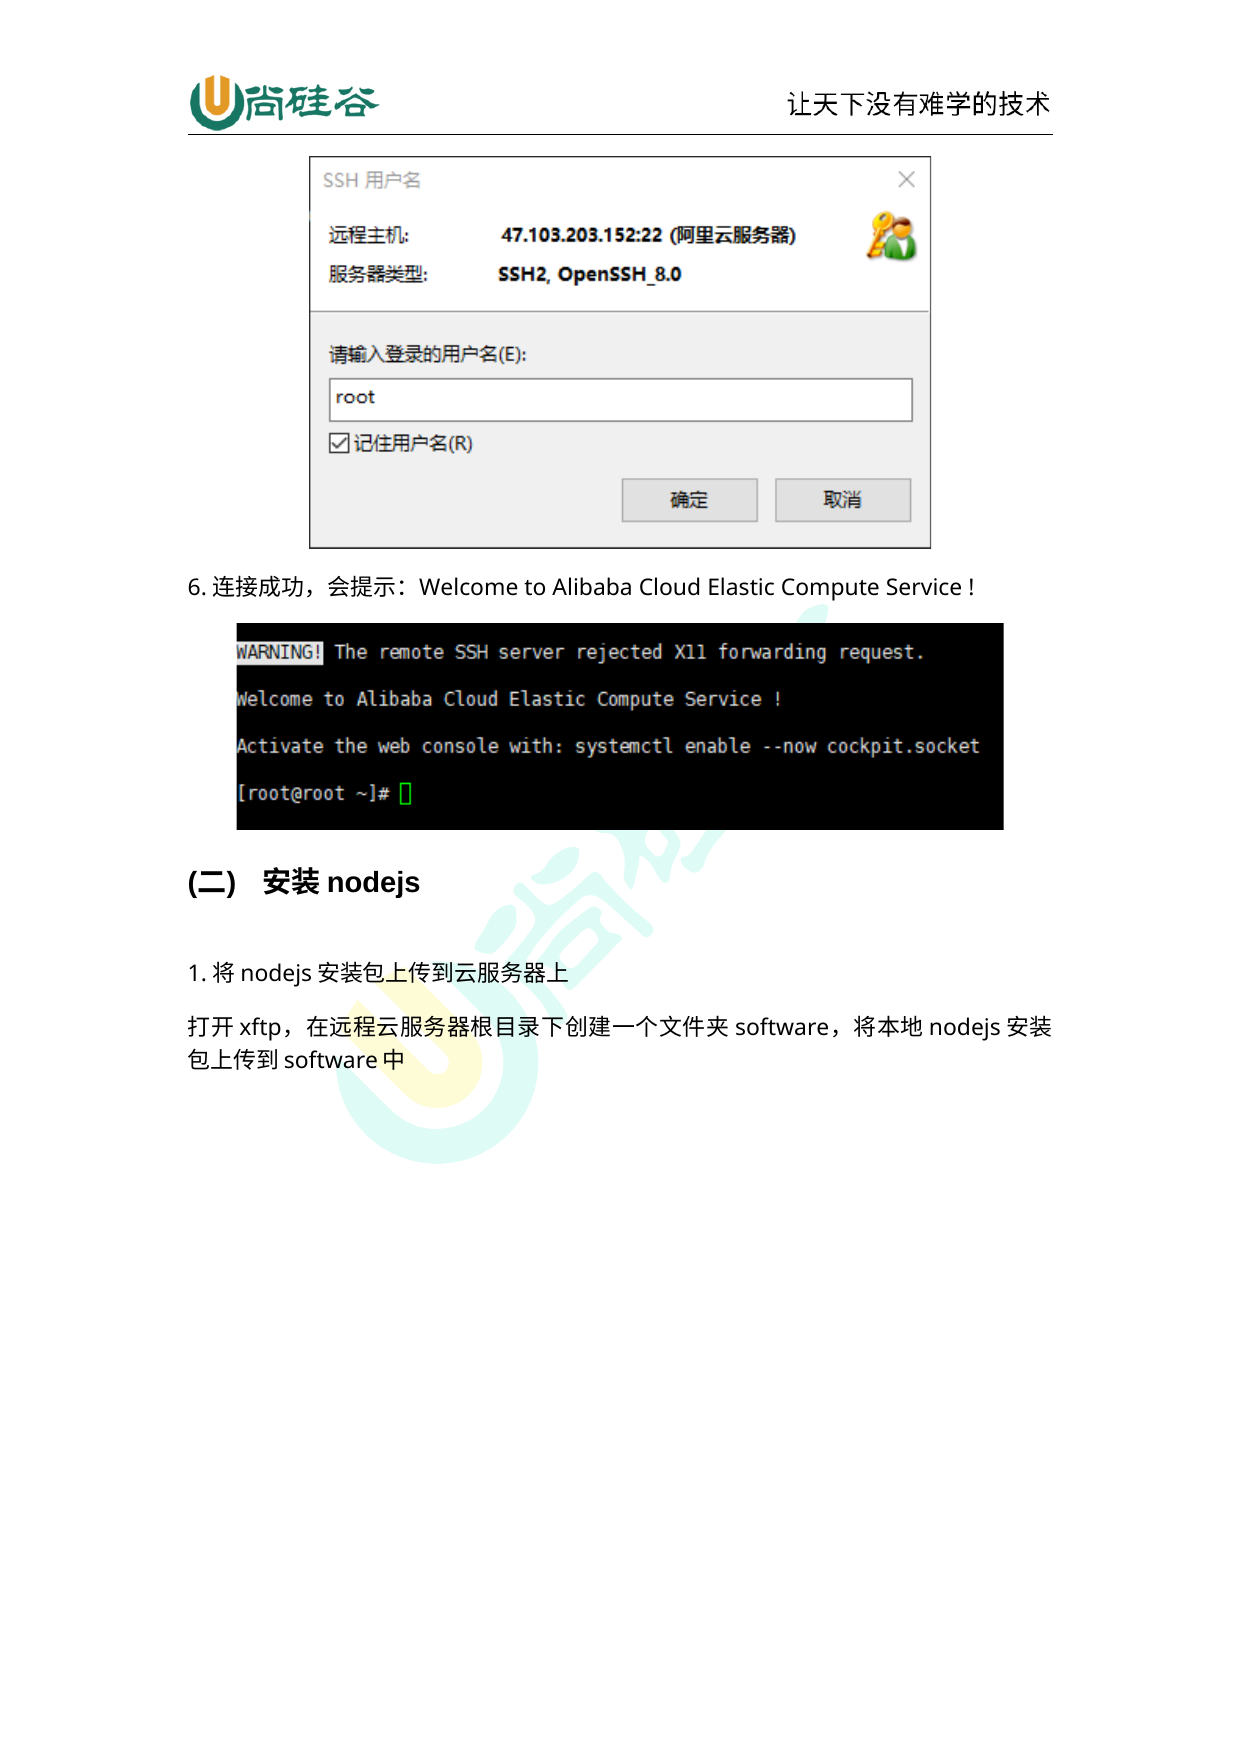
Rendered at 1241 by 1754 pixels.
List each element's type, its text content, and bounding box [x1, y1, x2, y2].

picture [187, 73, 1053, 132]
list 打开xftp，在远程云服务器根目录下创建一个文件夹software，将本地nodejs安装包上传到software中 [187, 1009, 1053, 1075]
list 将nodejs安装包上传到云服务器上 [187, 954, 1053, 988]
list 6. 连接成功，会提示：Welcome to Alibaba Cloud Elastic Compute Service ! [187, 569, 1053, 602]
picture [309, 156, 932, 549]
picture [236, 623, 1004, 830]
subtitle 安装nodejs [187, 859, 1053, 901]
